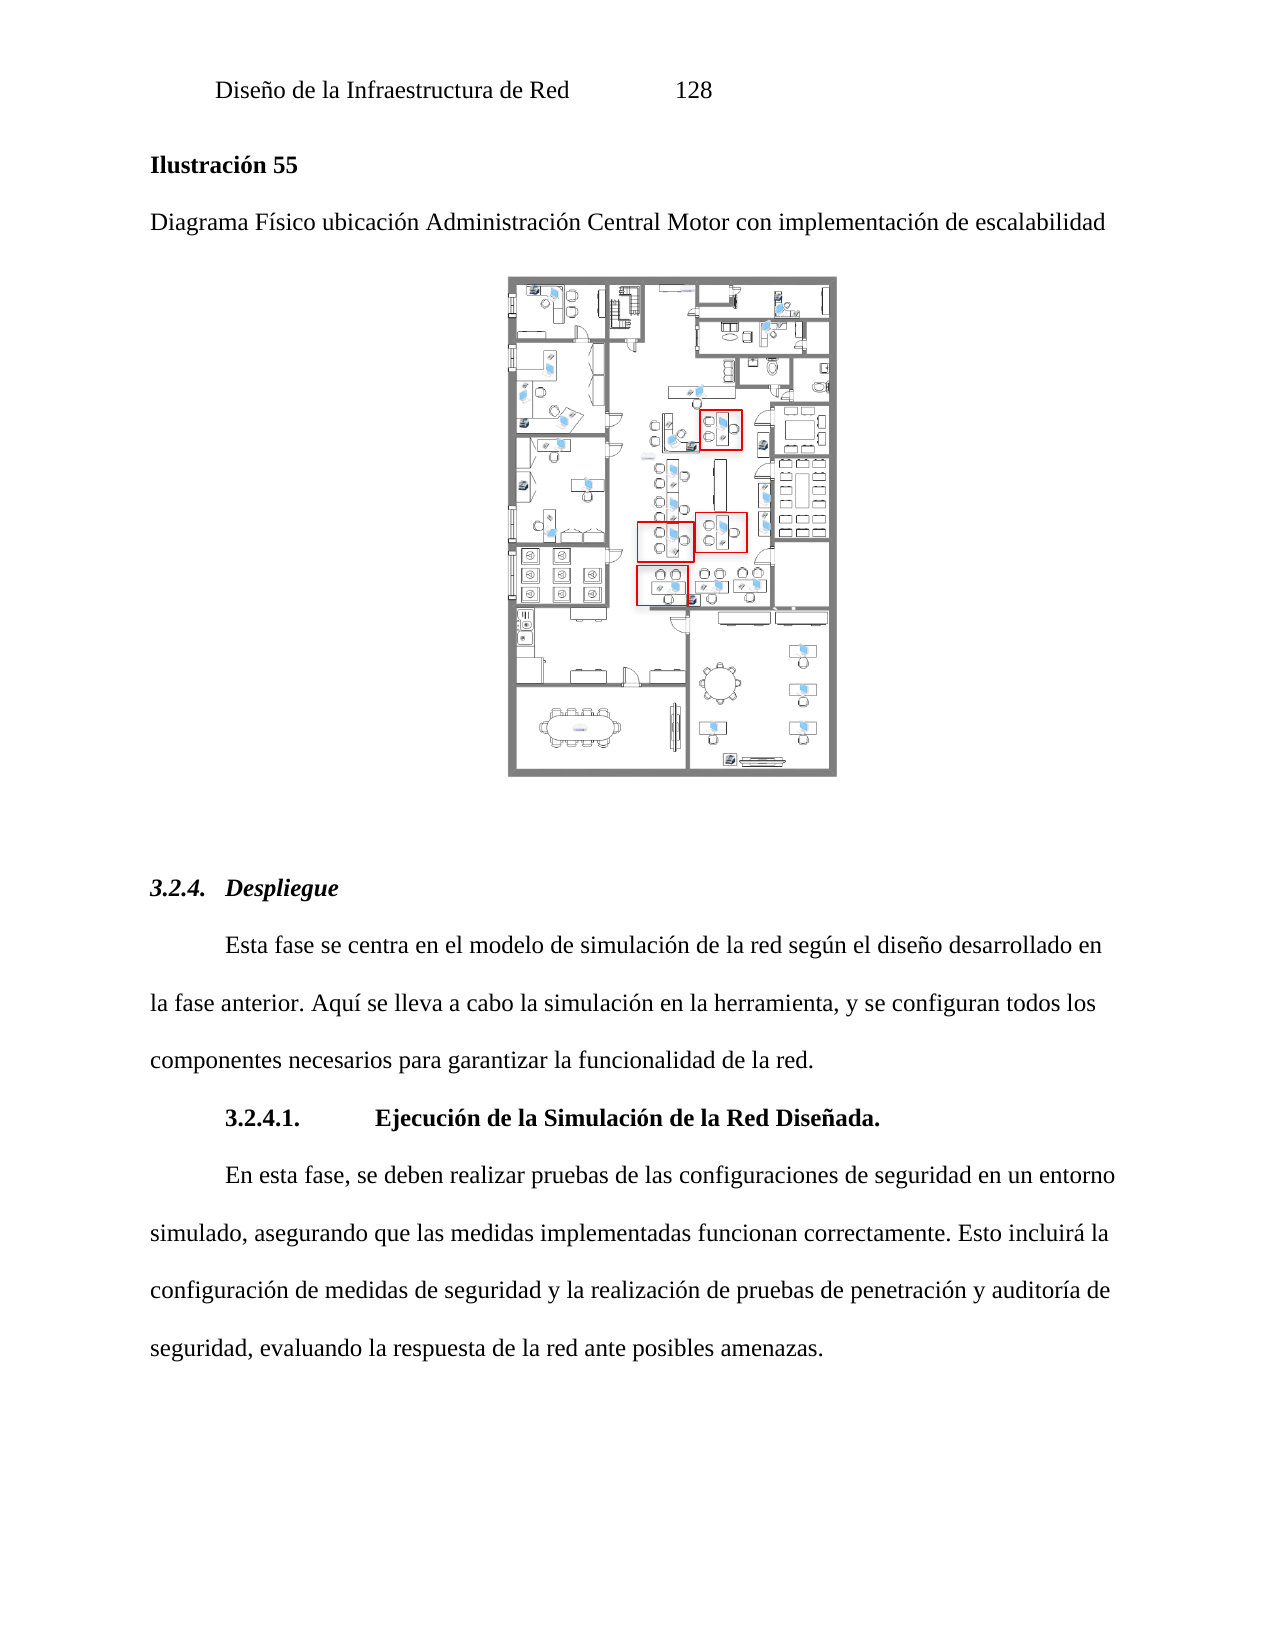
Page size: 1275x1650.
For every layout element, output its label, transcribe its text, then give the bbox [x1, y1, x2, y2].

picture [497, 265, 853, 787]
text Esta fase se centra en el modelo de simulación de la red según el diseño desarrollado en la fase anterior. Aquí se lleva a cabo la simulación en la herramienta, y se configuran todos los componentes necesarios para garantizar la funcionalidad de la red. [150, 931, 1125, 1074]
subtitle Despliegue [150, 873, 1125, 902]
text Diagrama Físico ubicación Administración Central Motor con implementación de escalabilidad [150, 207, 1125, 236]
text En esta fase, se deben realizar pruebas de las configuraciones de seguridad en un entorno simulado, asegurando que las medidas implementadas funcionan correctamente. Esto incluirá la configuración de medidas de seguridad y la realización de pruebas de penetración y auditoría de seguridad, evaluando la respuesta de la red ante posibles amenazas. [150, 1161, 1125, 1362]
subtitle Ejecución de la Simulación de la Red Diseñada. [150, 1103, 1125, 1132]
